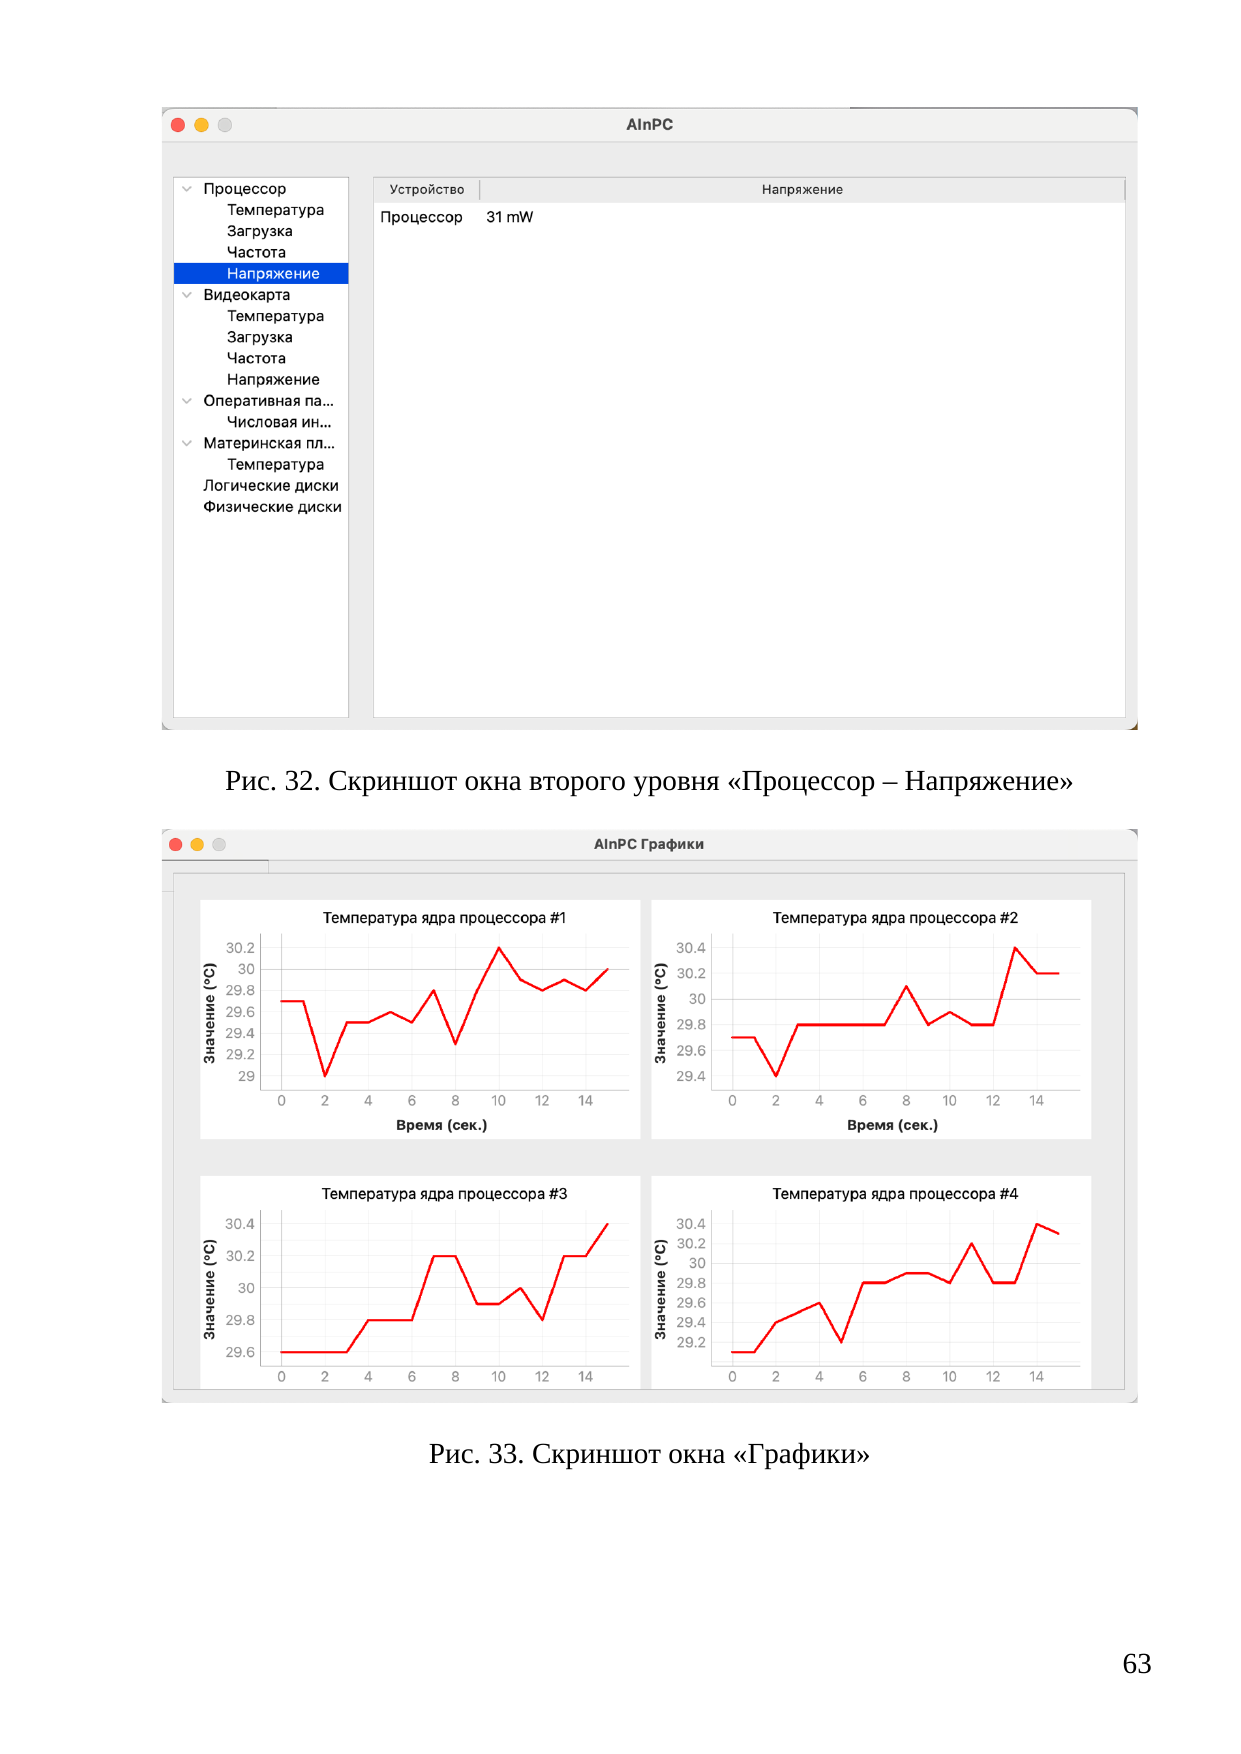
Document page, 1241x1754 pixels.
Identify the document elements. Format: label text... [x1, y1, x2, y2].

text Рис. 32. Скриншот окна второго уровня «Процессор – Напряжение» [148, 763, 1152, 796]
text Рис. 33. Скриншот окна «Графики» [148, 1436, 1152, 1469]
picture [161, 829, 1138, 1403]
picture [161, 107, 1138, 730]
